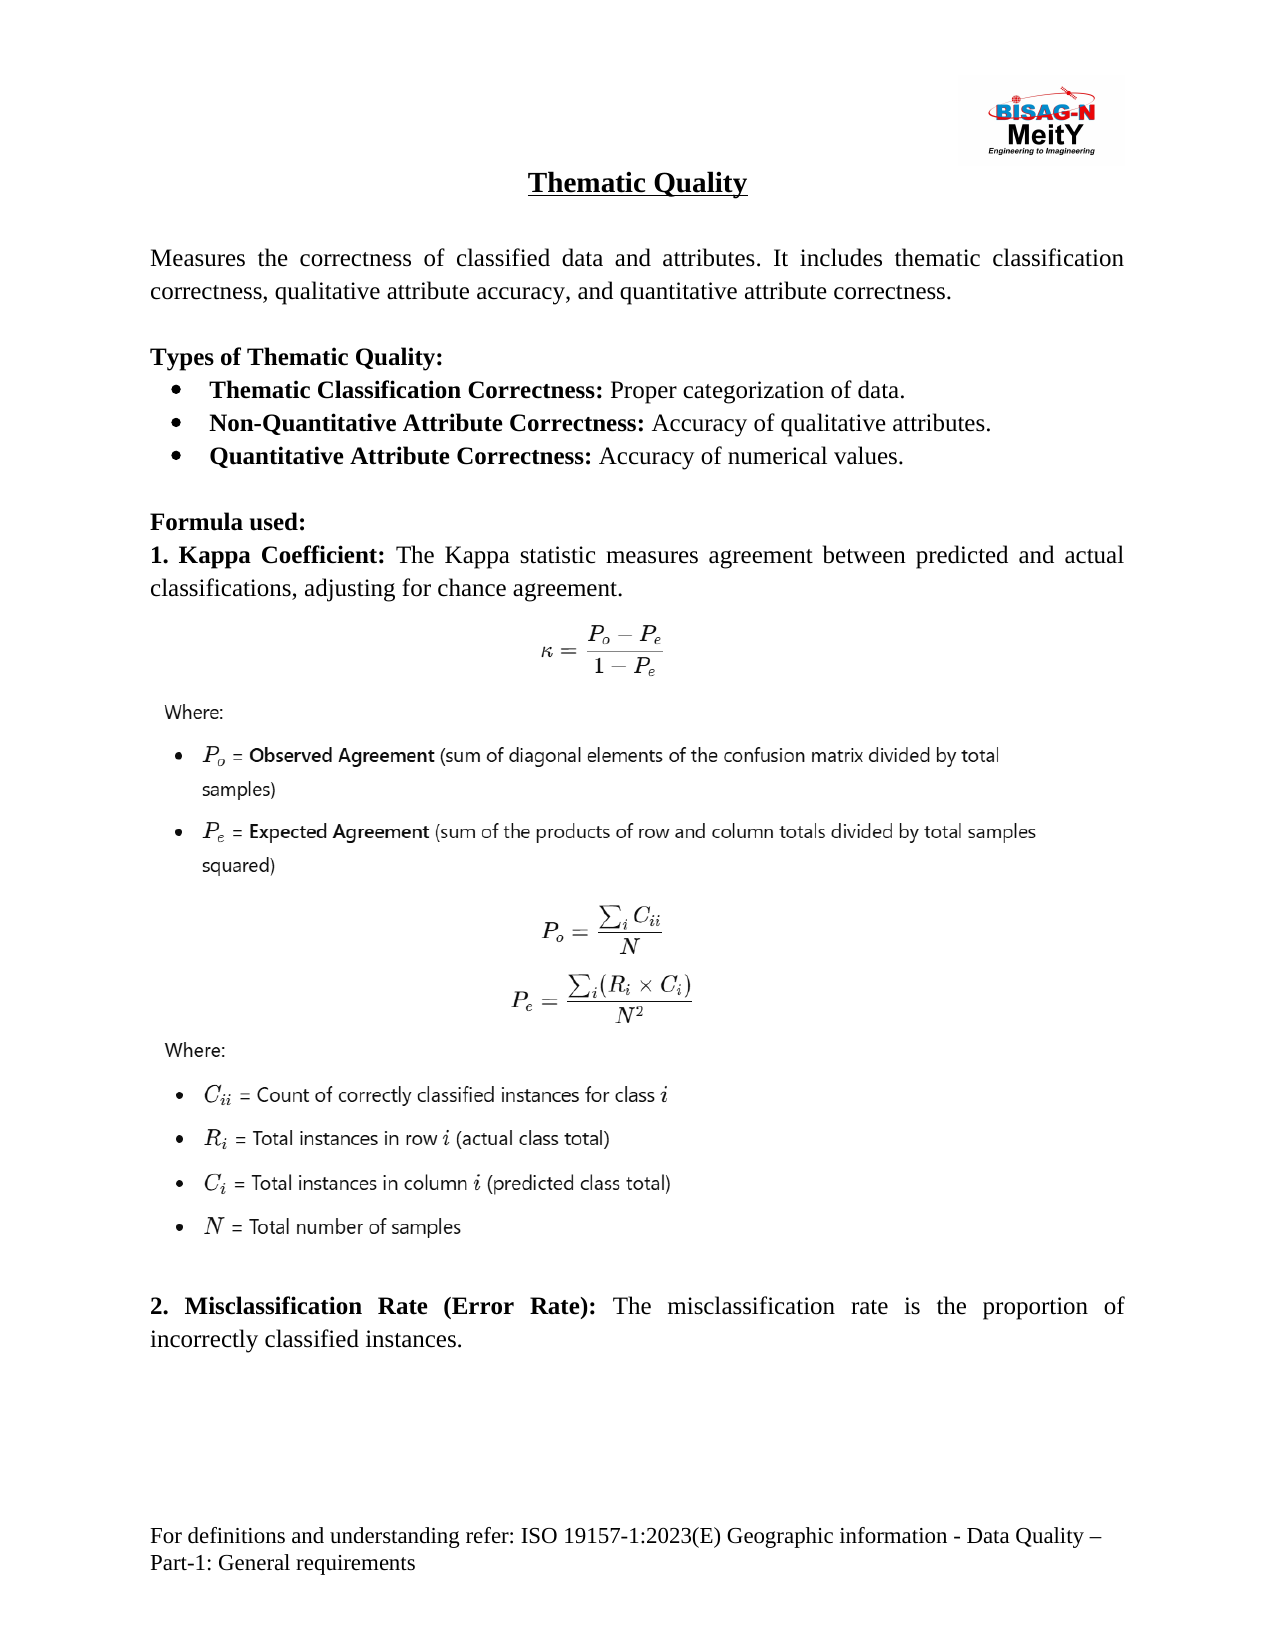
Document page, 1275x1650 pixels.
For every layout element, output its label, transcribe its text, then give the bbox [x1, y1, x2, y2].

text Thematic Quality [150, 166, 1125, 199]
list Non-Quantitative Attribute Correctness: Accuracy of qualitative attributes. [172, 408, 1125, 437]
picture [150, 1033, 1125, 1255]
list Quantitative Attribute Correctness: Accuracy of numerical values. [172, 441, 1125, 469]
text Types of Thematic Quality: [150, 342, 1125, 371]
picture [957, 75, 1125, 166]
picture [150, 606, 1125, 1030]
text 1. Kappa Coefficient: The Kappa statistic measures agreement between predicted and actual classifications, adjusting for chance agreement. [150, 540, 1125, 602]
list Thematic Classification Correctness: Proper categorization of data. [172, 375, 1125, 403]
text 2. Misclassification Rate (Error Rate): The misclassification rate is the proportion of incorrectly classified instances. [150, 1291, 1125, 1353]
text Measures the correctness of classified data and attributes. It includes thematic classification correctness, qualitative attribute accuracy, and quantitative attribute correctness. [150, 243, 1125, 304]
text Formula used: [150, 507, 1125, 536]
